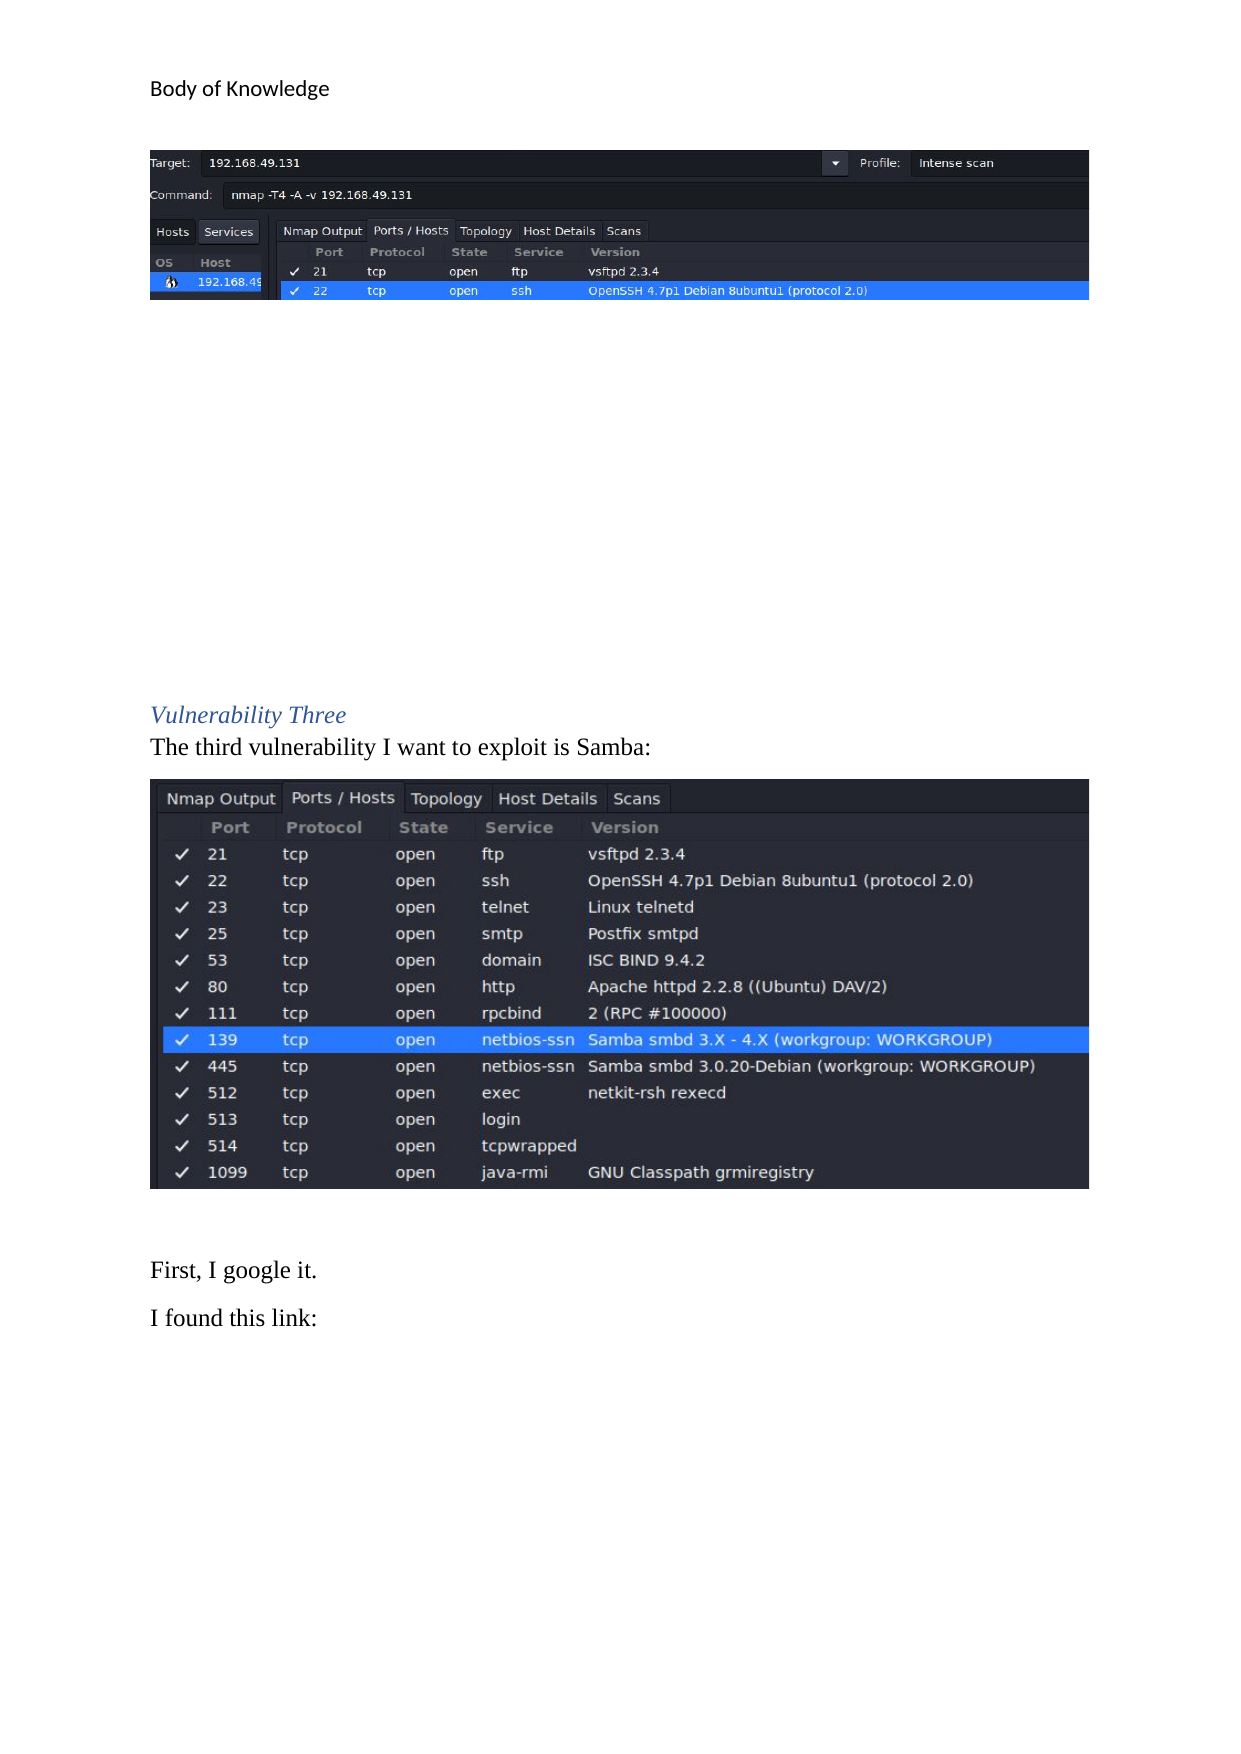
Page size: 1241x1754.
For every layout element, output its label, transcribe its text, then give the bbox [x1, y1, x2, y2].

text The third vulnerability I want to exploit is Samba: [150, 732, 1090, 760]
picture [150, 779, 1090, 1189]
picture [150, 150, 1090, 300]
text First, I google it. [150, 1255, 1090, 1284]
subtitle Vulnerability Three [150, 701, 1090, 729]
text I found this link: [150, 1303, 1090, 1332]
